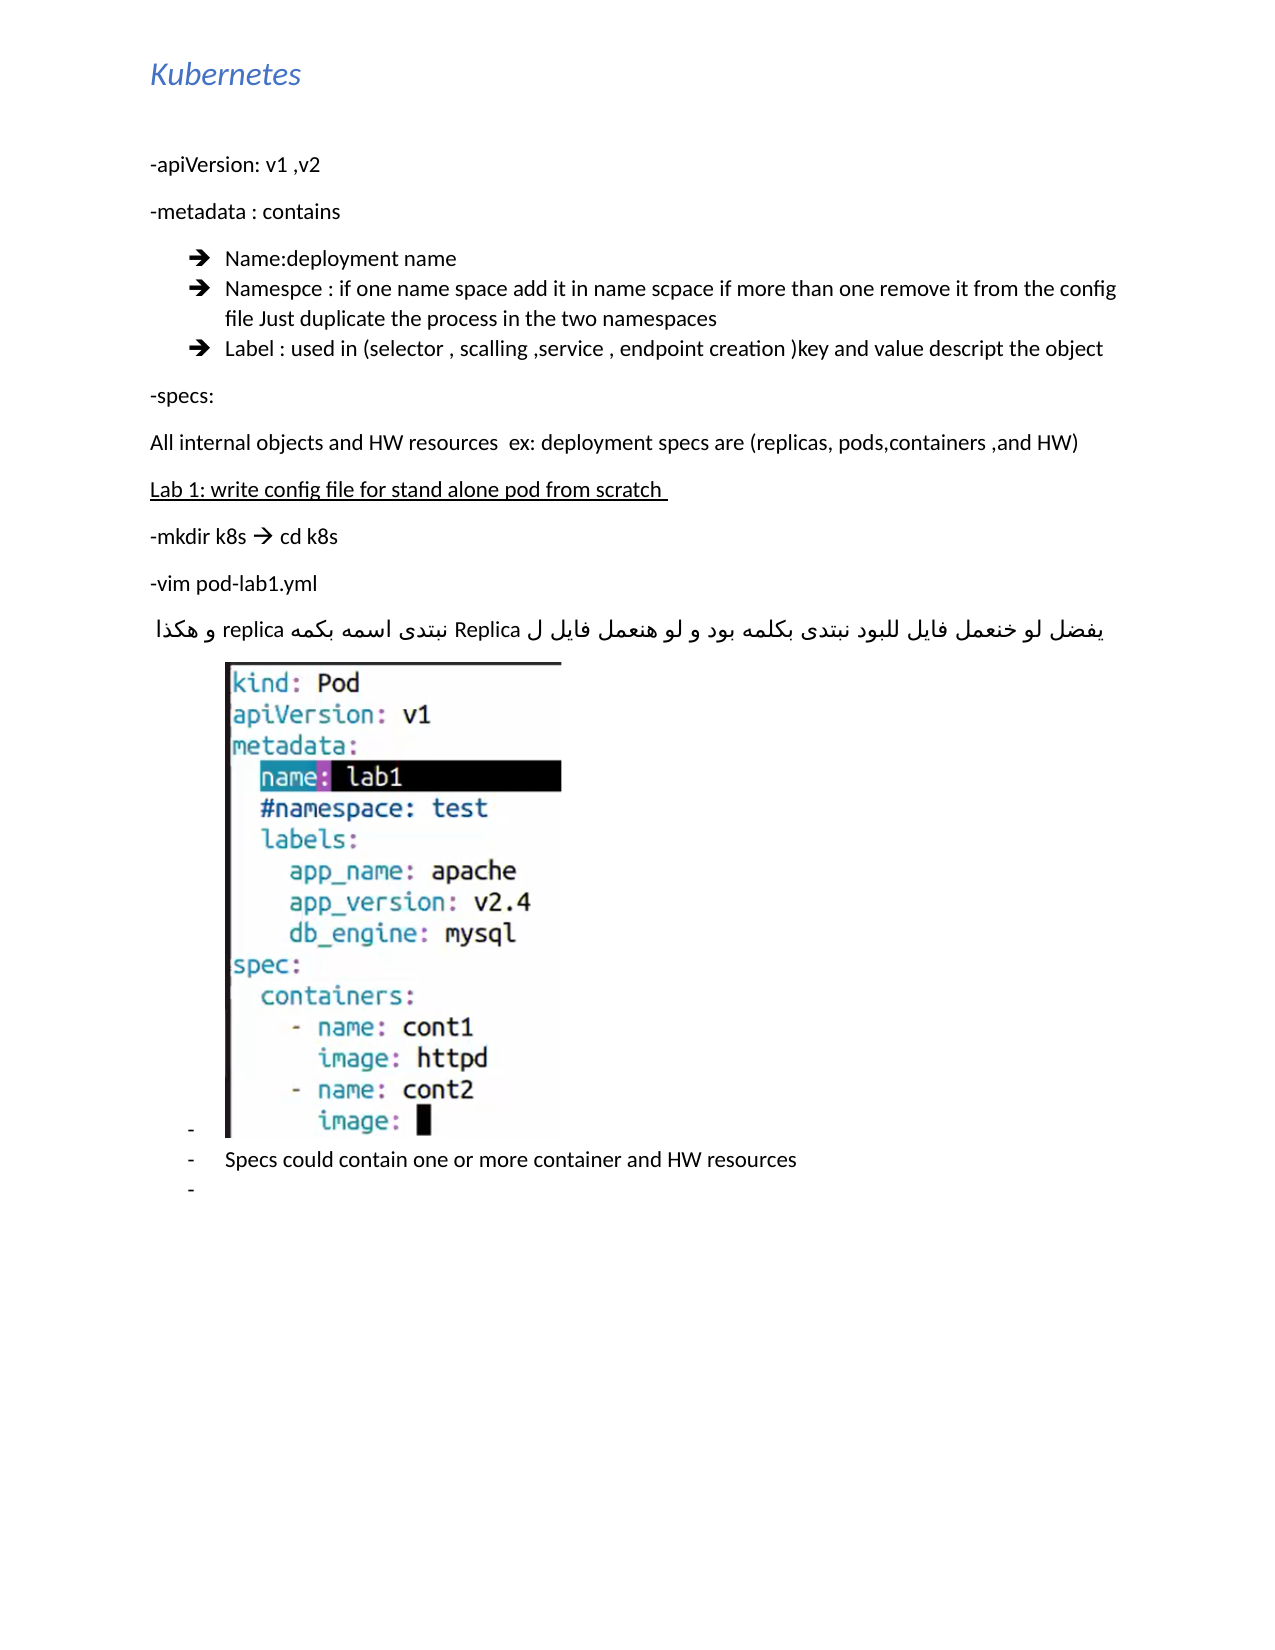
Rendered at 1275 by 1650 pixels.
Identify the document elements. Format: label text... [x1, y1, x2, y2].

list Name:deployment name [187, 244, 1125, 272]
picture [225, 662, 562, 1138]
text -apiVersion: v1 ,v2 [150, 150, 1125, 178]
text و هكذا replica نبتدى اسمه بكمه Replica يفضل لو خنعمل فايل للبود نبتدى بكلمه بود و لو هنعمل فايل ل [150, 616, 1125, 644]
list Namespce : if one name space add it in name scpace if more than one remove it from the config file Just duplicate the process in the two namespaces [187, 274, 1125, 332]
text -mkdir k8s cd k8s [150, 522, 1125, 550]
text Lab 1: write config file for stand alone pod from scratch [150, 475, 1125, 503]
list Label : used in (selector , scalling ,service , endpoint creation )key and value descript the object [187, 334, 1125, 362]
list Specs could contain one or more container and HW resources [187, 1145, 1125, 1173]
text -vim pod-lab1.yml [150, 569, 1125, 597]
text -metadata : contains [150, 197, 1125, 225]
text -specs: [150, 381, 1125, 409]
text All internal objects and HW resources ex: deployment specs are (replicas, pods,containers ,and HW) [150, 428, 1125, 456]
